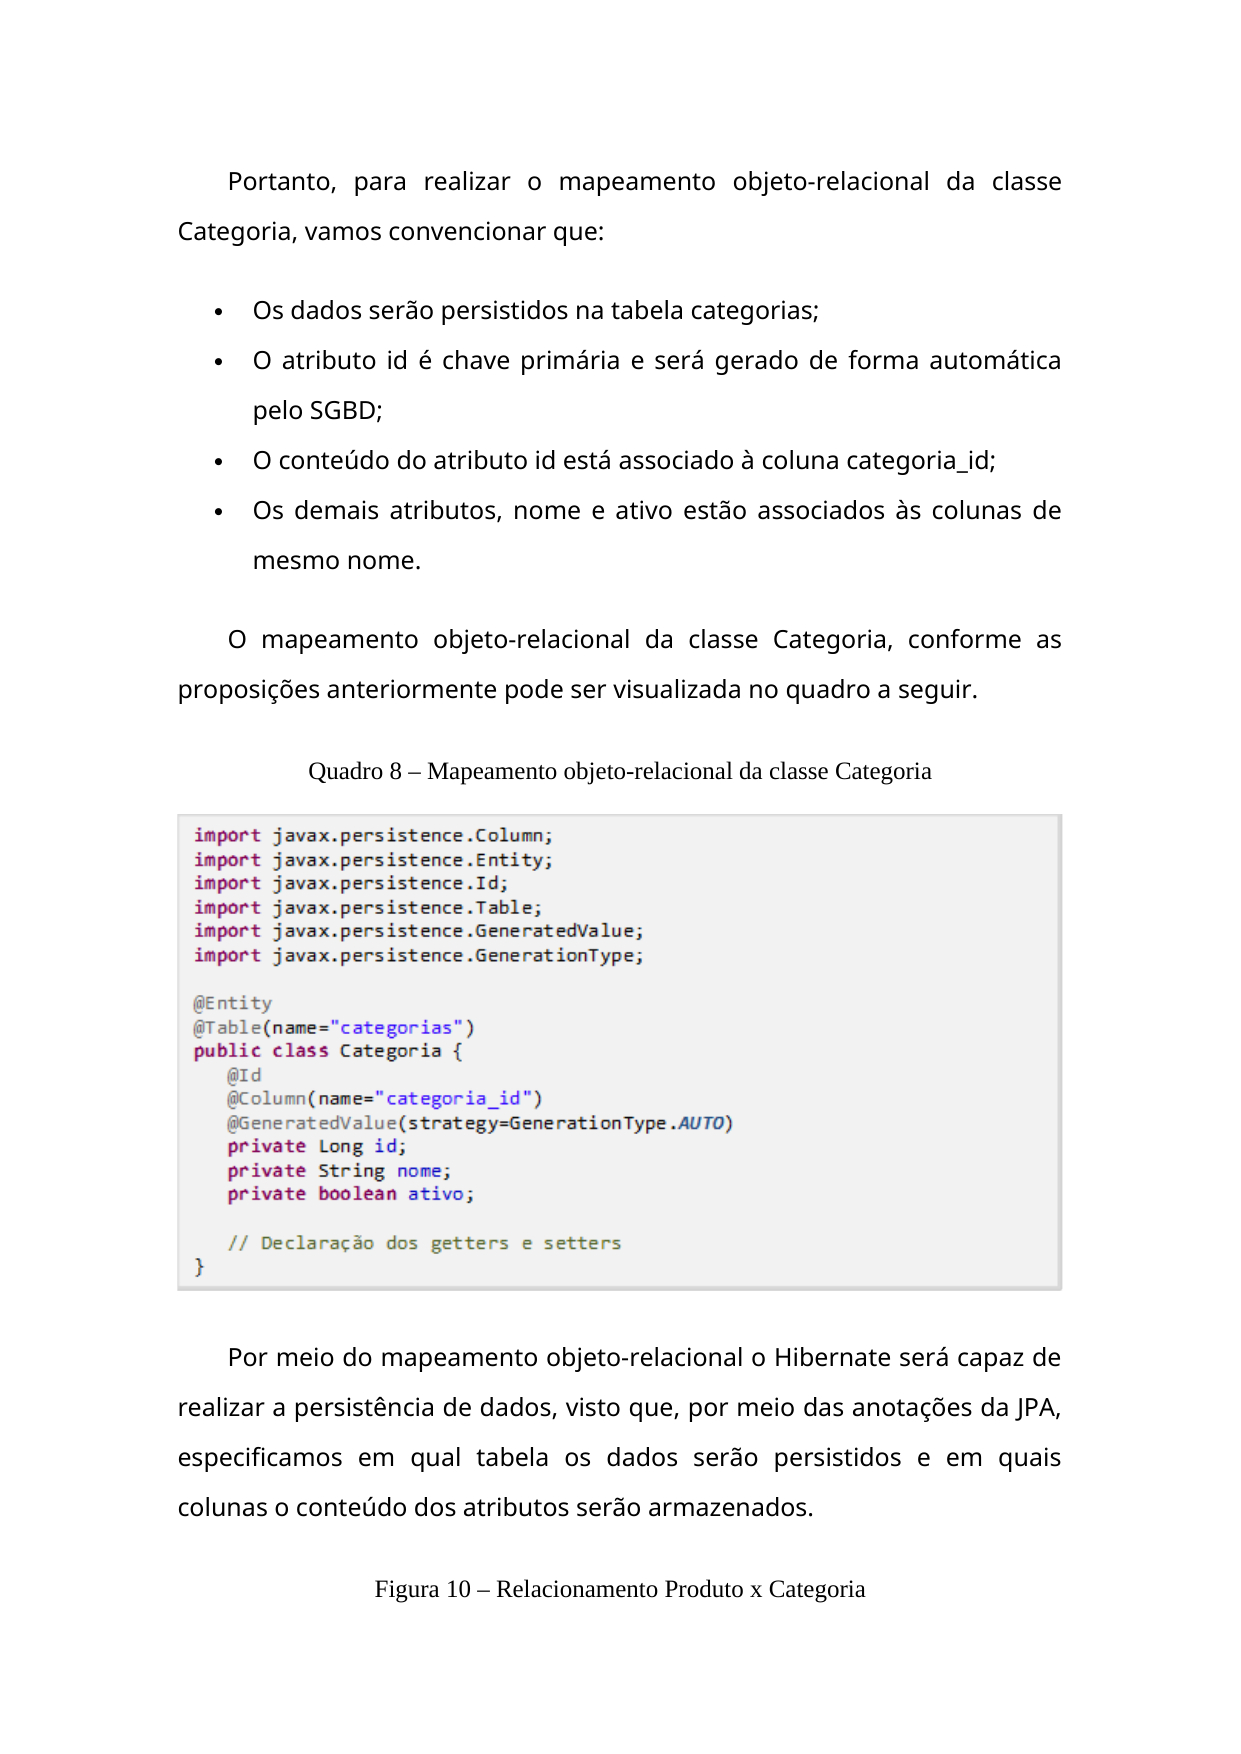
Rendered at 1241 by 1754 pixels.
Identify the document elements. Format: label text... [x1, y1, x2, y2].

list O atributo id é chave primária e será gerado de forma automática pelo SGBD; [215, 327, 1063, 427]
picture [177, 814, 1063, 1294]
list Os demais atributos, nome e ativo estão associados às colunas de mesmo nome. [215, 477, 1063, 577]
list Os dados serão persistidos na tabela categorias; [215, 277, 1063, 327]
text Figura 10 – Relacionamento Produto x Categoria [177, 1552, 1063, 1602]
text Quadro 8 – Mapeamento objeto-relacional da classe Categoria [177, 735, 1063, 785]
text Por meio do mapeamento objeto-relacional o Hibernate será capaz de realizar a persistência de dados, visto que, por meio das anotações da JPA, especificamos em qual tabela os dados serão persistidos e em quais colunas o conteúdo dos atributos serão armazenados. [177, 1323, 1063, 1523]
text O mapeamento objeto-relacional da classe Categoria, conforme as proposições anteriormente pode ser visualizada no quadro a seguir. [177, 606, 1063, 706]
text Portanto, para realizar o mapeamento objeto-relacional da classe Categoria, vamos convencionar que: [177, 148, 1063, 248]
list O conteúdo do atributo id está associado à coluna categoria_id; [215, 427, 1063, 477]
